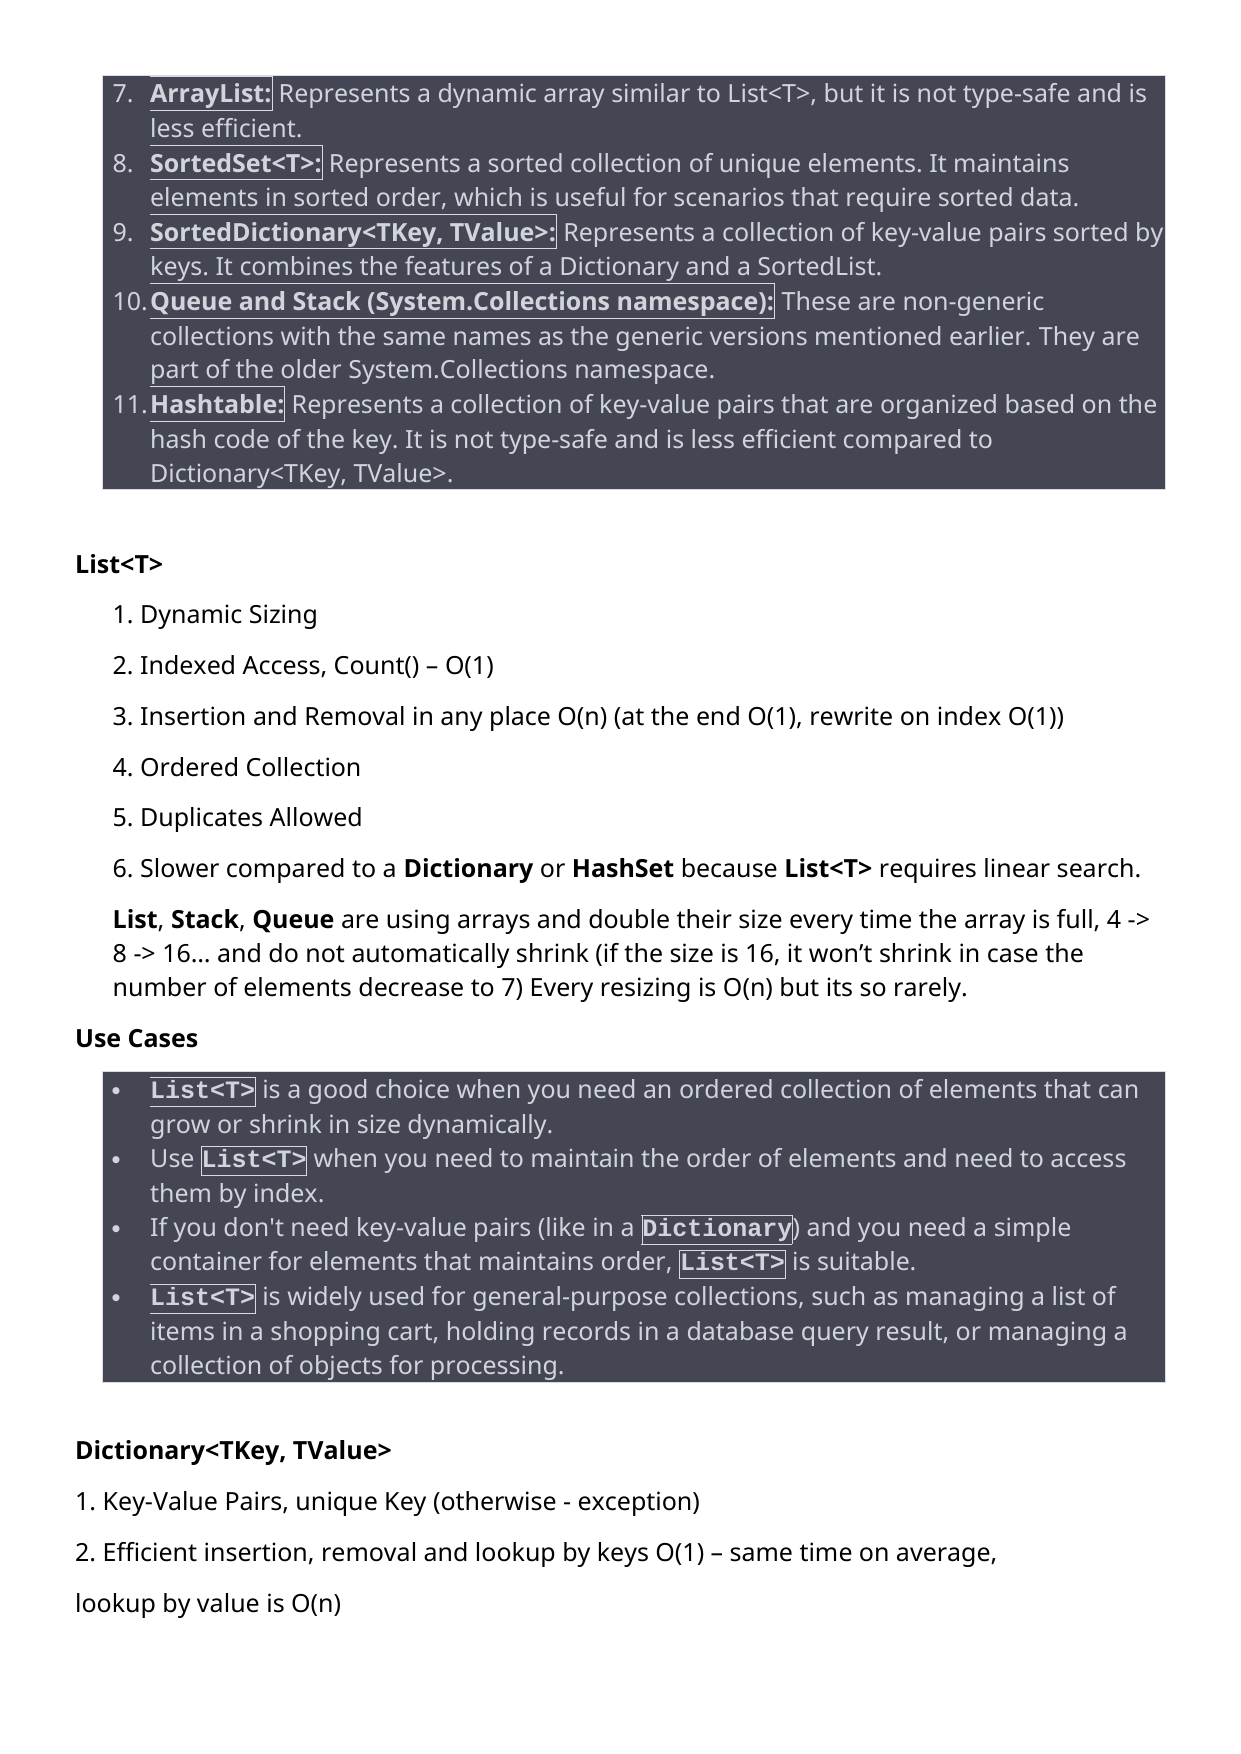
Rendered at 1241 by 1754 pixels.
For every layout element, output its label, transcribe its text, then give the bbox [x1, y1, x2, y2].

text 4. Ordered Collection [112, 749, 1165, 783]
text lookup by value is O(n) [75, 1585, 1165, 1619]
text List, Stack, Queue are using arrays and double their size every time the array is full, 4 -> 8 -> 16… and do not automatically shrink (if the size is 16, it won’t shrink in case the number of elements decrease to 7) Every resizing is O(n) but its so rarely. [112, 901, 1165, 1004]
list ArrayList: Represents a dynamic array similar to List<T>, but it is not type-safe and is less efficient. [103, 76, 1165, 144]
text 3. Insertion and Removal in any place O(n) (at the end O(1), rewrite on index O(1)) [112, 698, 1165, 733]
text 6. Slower compared to a Dictionary or HashSet because List<T> requires linear search. [112, 851, 1165, 885]
list Queue and Stack (System.Collections namespace): These are non-generic collections with the same names as the generic versions mentioned earlier. They are part of the older System.Collections namespace. [103, 282, 1165, 386]
text 1. Key-Value Pairs, unique Key (otherwise - exception) [75, 1484, 1165, 1518]
list Use List<T> when you need to maintain the order of elements and need to access them by index. [103, 1140, 1165, 1209]
list SortedDictionary<TKey, TValue>: Represents a collection of key-value pairs sorted by keys. It combines the features of a Dictionary and a SortedList. [103, 213, 1165, 282]
list SortedSet<T>: Represents a sorted collection of unique elements. It maintains elements in sorted order, which is useful for scenarios that require sorted data. [103, 144, 1165, 213]
list Hashtable: Represents a collection of key-value pairs that are organized based on the hash code of the key. It is not type-safe and is less efficient compared to Dictionary<TKey, TValue>. [103, 386, 1165, 489]
text 1. Dynamic Sizing [112, 597, 1165, 631]
text 2. Efficient insertion, removal and lookup by keys O(1) – same time on average, [75, 1534, 1165, 1568]
text Use Cases [75, 1020, 1165, 1054]
text Dictionary<TKey, TValue> [75, 1433, 1165, 1467]
text 2. Indexed Access, Count() – O(1) [112, 648, 1165, 682]
list List<T> is widely used for general-purpose collections, such as managing a list of items in a shopping cart, holding records in a database query result, or managing a collection of objects for processing. [103, 1278, 1165, 1382]
list List<T> is a good choice when you need an ordered collection of elements that can grow or shrink in size dynamically. [103, 1072, 1165, 1140]
text 5. Duplicates Allowed [112, 800, 1165, 834]
text List<T> [75, 546, 1165, 580]
list If you don't need key-value pairs (like in a Dictionary) and you need a simple container for elements that maintains order, List<T> is suitable. [103, 1209, 1165, 1278]
